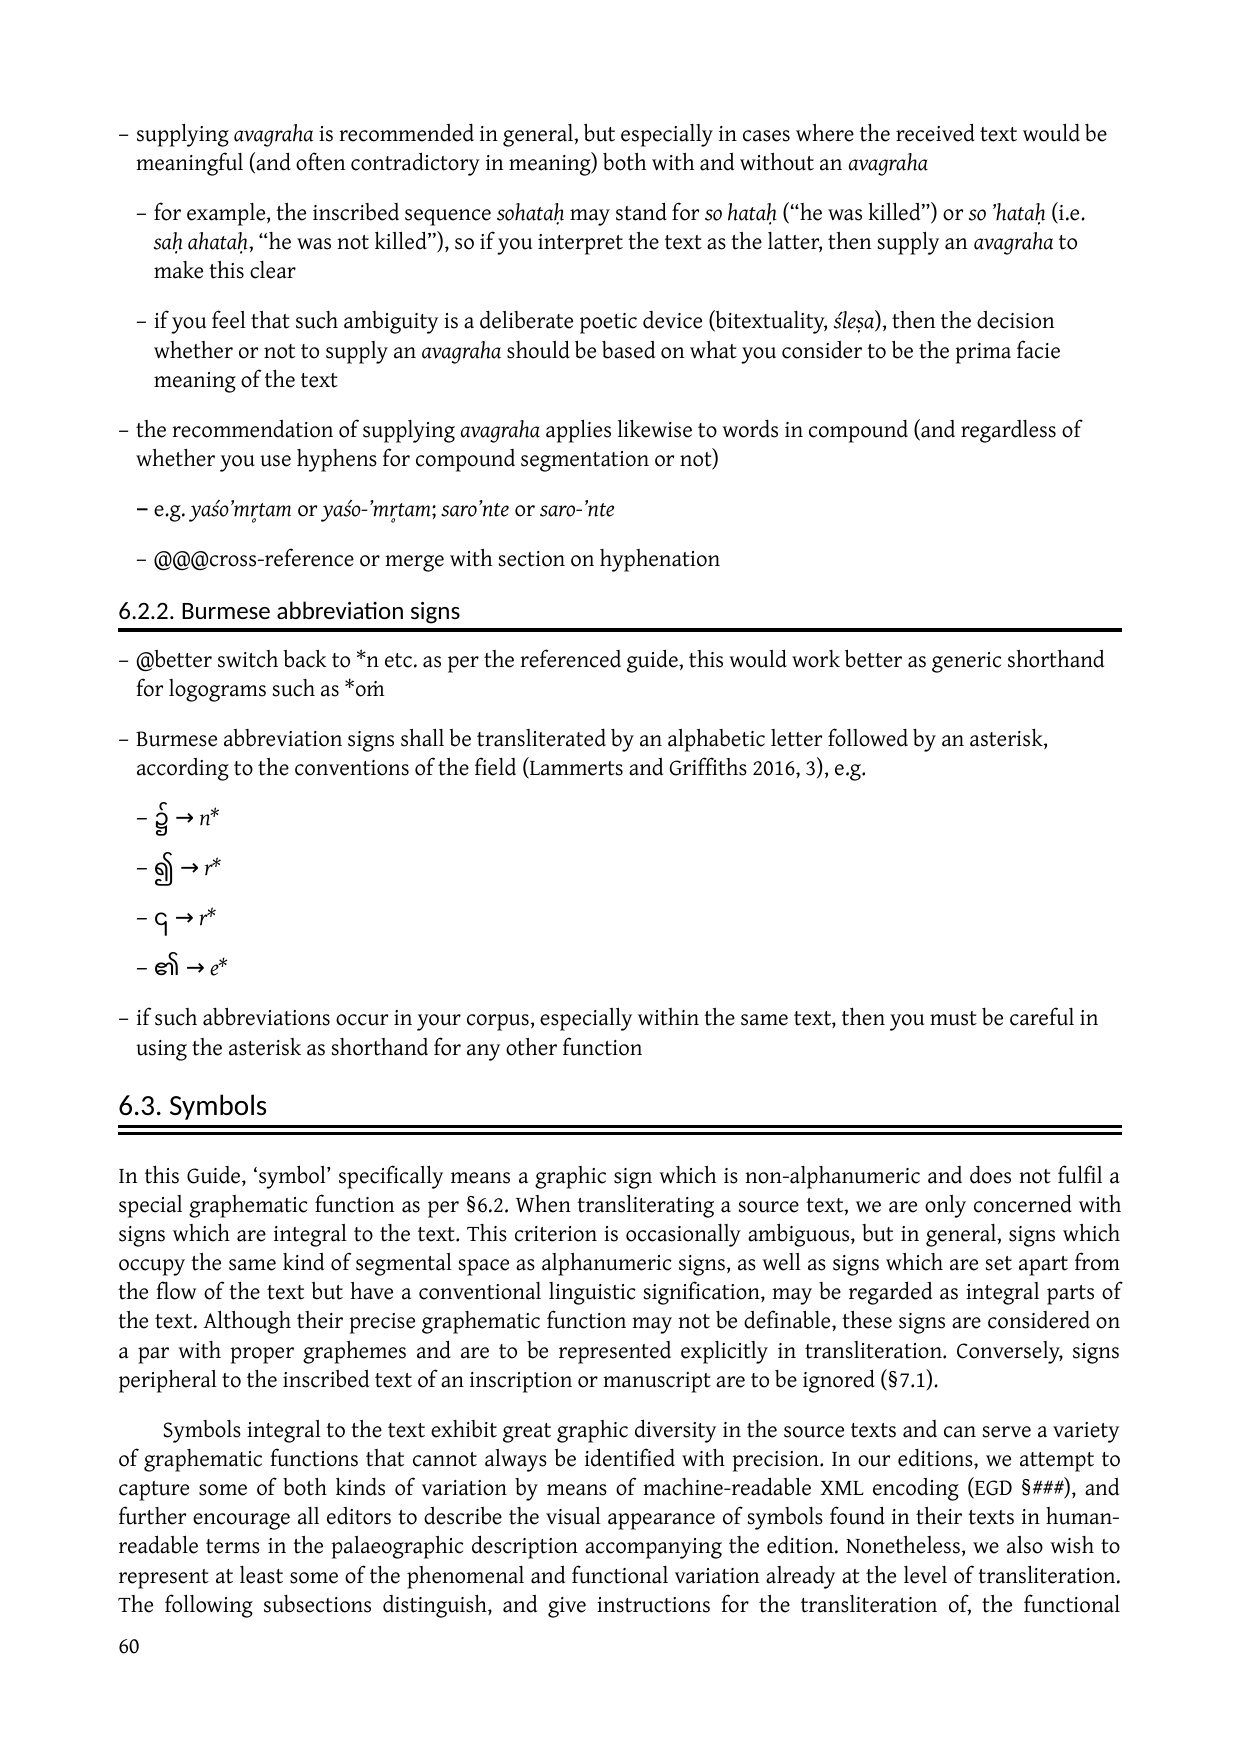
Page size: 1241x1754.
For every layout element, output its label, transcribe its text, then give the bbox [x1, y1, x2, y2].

text In this Guide, ‘symbol’ specifically means a graphic sign which is non-alphanumeric and does not fulfil a special graphematic function as per §6.2. When transliterating a source text, we are only concerned with signs which are integral to the text. This criterion is occasionally ambiguous, but in general, signs which occupy the same kind of segmental space as alphanumeric signs, as well as signs which are set apart from the flow of the text but have a conventional linguistic signification, may be regarded as integral parts of the text. Although their precise graphematic function may not be definable, these signs are considered on a par with proper graphemes and are to be represented explicitly in transliteration. Conversely, signs peripheral to the inscribed text of an inscription or manuscript are to be ignored (§7.1). [118, 1160, 1122, 1393]
list ၍ → r* [164, 852, 1122, 882]
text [118, 1414, 1122, 1618]
list if you feel that such ambiguity is a deliberate poetic device (bitextuality, śleṣa), then the decision whether or not to supply an avagraha should be based on what you consider to be the prima facie meaning of the text [136, 306, 1122, 393]
list Burmese abbreviation signs shall be transliterated by an alphabetic letter followed by an asterisk, according to the conventions of the field (Lammerts and Griffiths 2016, 3), e.g. [118, 723, 1122, 782]
subtitle Symbols [118, 1086, 1122, 1125]
list ၍ → r* [136, 852, 169, 882]
list the recommendation of supplying avagraha applies likewise to words in compound (and regardless of whether you use hyphens for compound segmentation or not) [118, 414, 1122, 472]
subtitle Burmese abbreviation signs [118, 593, 1122, 628]
list supplying avagraha is recommended in general, but especially in cases where the received text would be meaningful (and often contradictory in meaning) both with and without an avagraha [118, 118, 1122, 176]
list ၌ → n* [136, 802, 1122, 832]
list e.g. yaśo’mr̥tam or yaśo-’mr̥tam; saro’nte or saro-’nte [136, 493, 1122, 522]
list ၎ → r* [136, 902, 1122, 932]
list @@@cross-reference or merge with section on hyphenation [136, 543, 1122, 572]
list ၏ → e* [136, 952, 1122, 982]
list @better switch back to *n etc. as per the referenced guide, this would work better as generic shorthand for logograms such as *oṁ [118, 644, 1122, 702]
list for example, the inscribed sequence sohataḥ may stand for so hataḥ (“he was killed”) or so ’hataḥ (i.e. saḥ ahataḥ, “he was not killed”), so if you interpret the text as the latter, then supply an avagraha to make this clear [136, 197, 1122, 285]
list if such abbreviations occur in your corpus, especially within the same text, then you must be careful in using the asterisk as shorthand for any other function [118, 1002, 1122, 1061]
